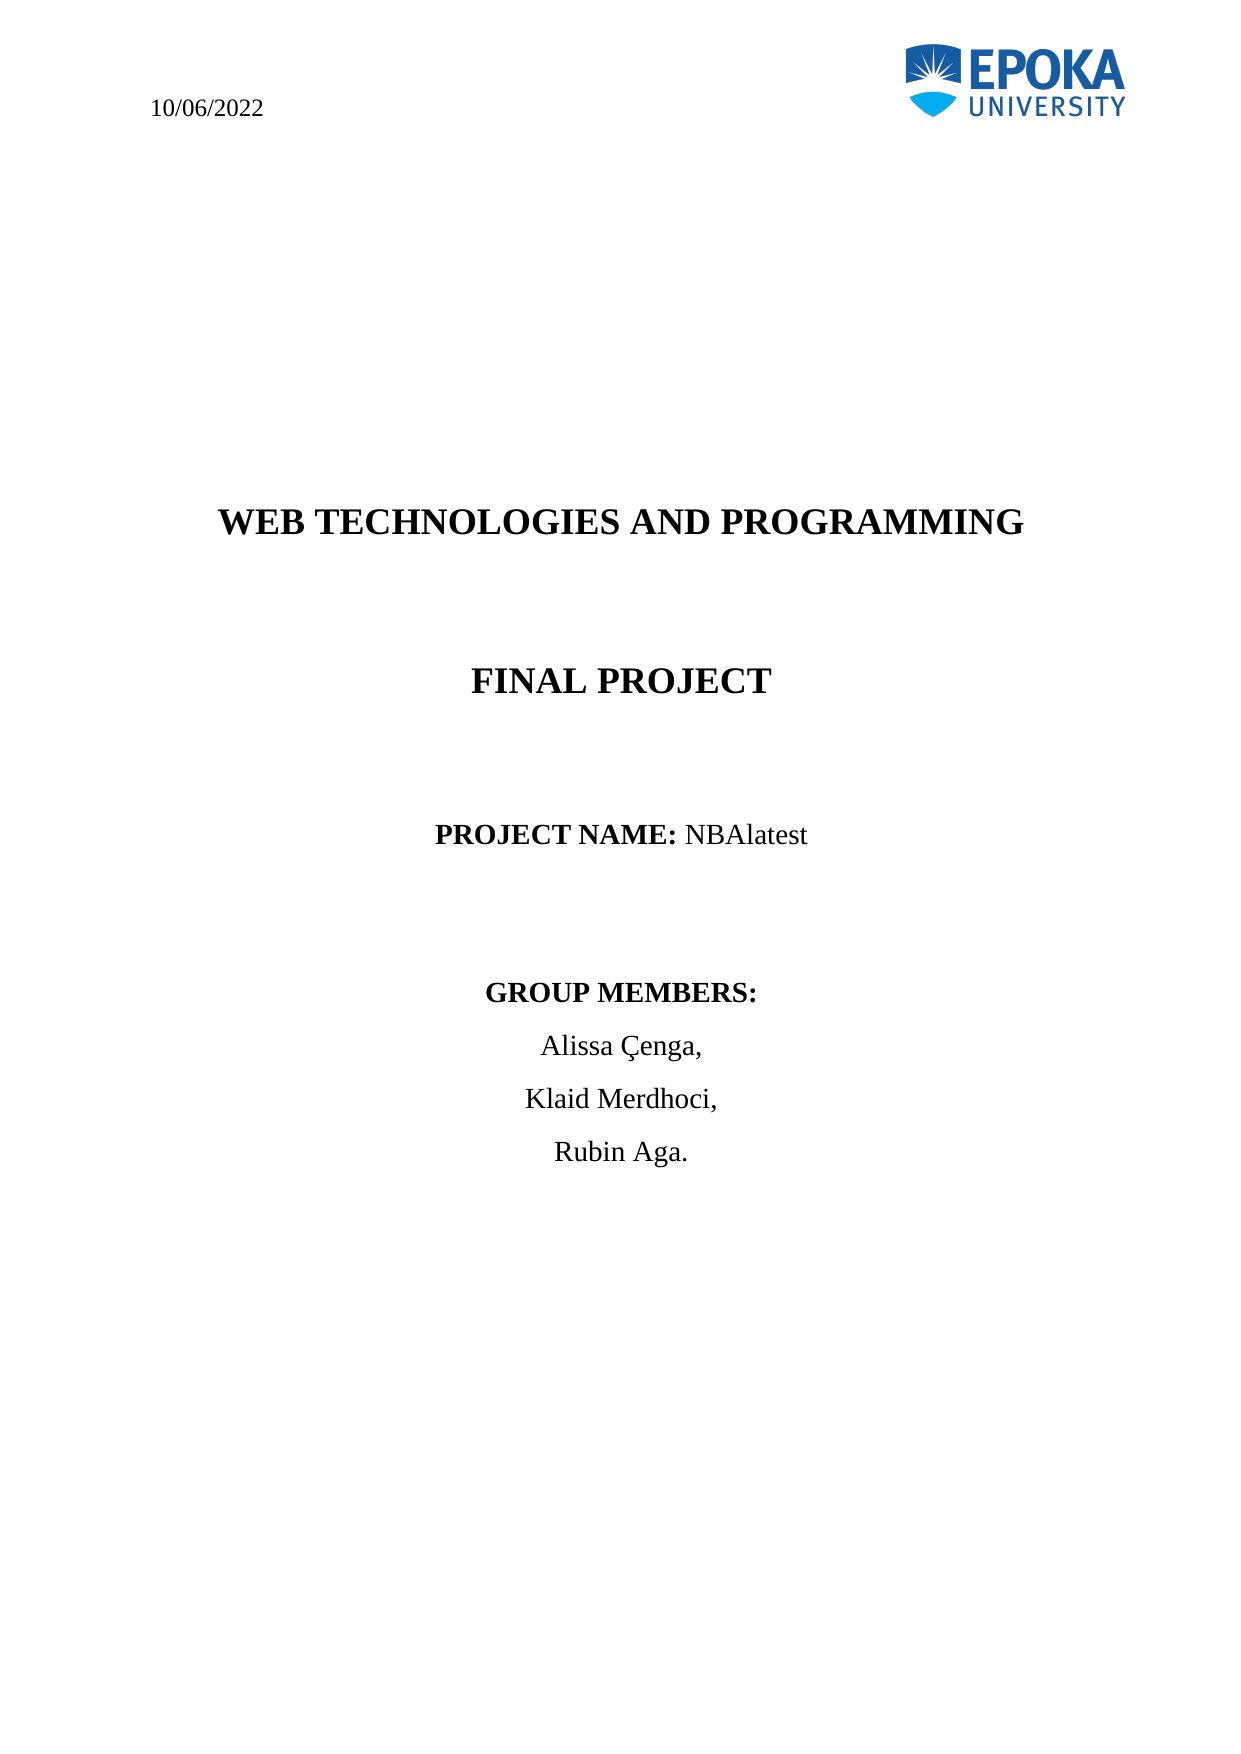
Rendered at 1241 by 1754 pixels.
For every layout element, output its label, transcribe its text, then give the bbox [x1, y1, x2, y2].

text PROJECT NAME: NBAlatest [150, 817, 1092, 850]
text FINAL PROJECT [150, 658, 1092, 701]
text GROUP MEMBERS: [150, 975, 1092, 1009]
text Klaid Merdhoci, [150, 1081, 1092, 1114]
text Rubin Aga. [150, 1134, 1092, 1167]
text Alissa Çenga, [150, 1028, 1092, 1062]
picture [905, 44, 1125, 117]
text WEB TECHNOLOGIES AND PROGRAMMING [150, 499, 1092, 543]
